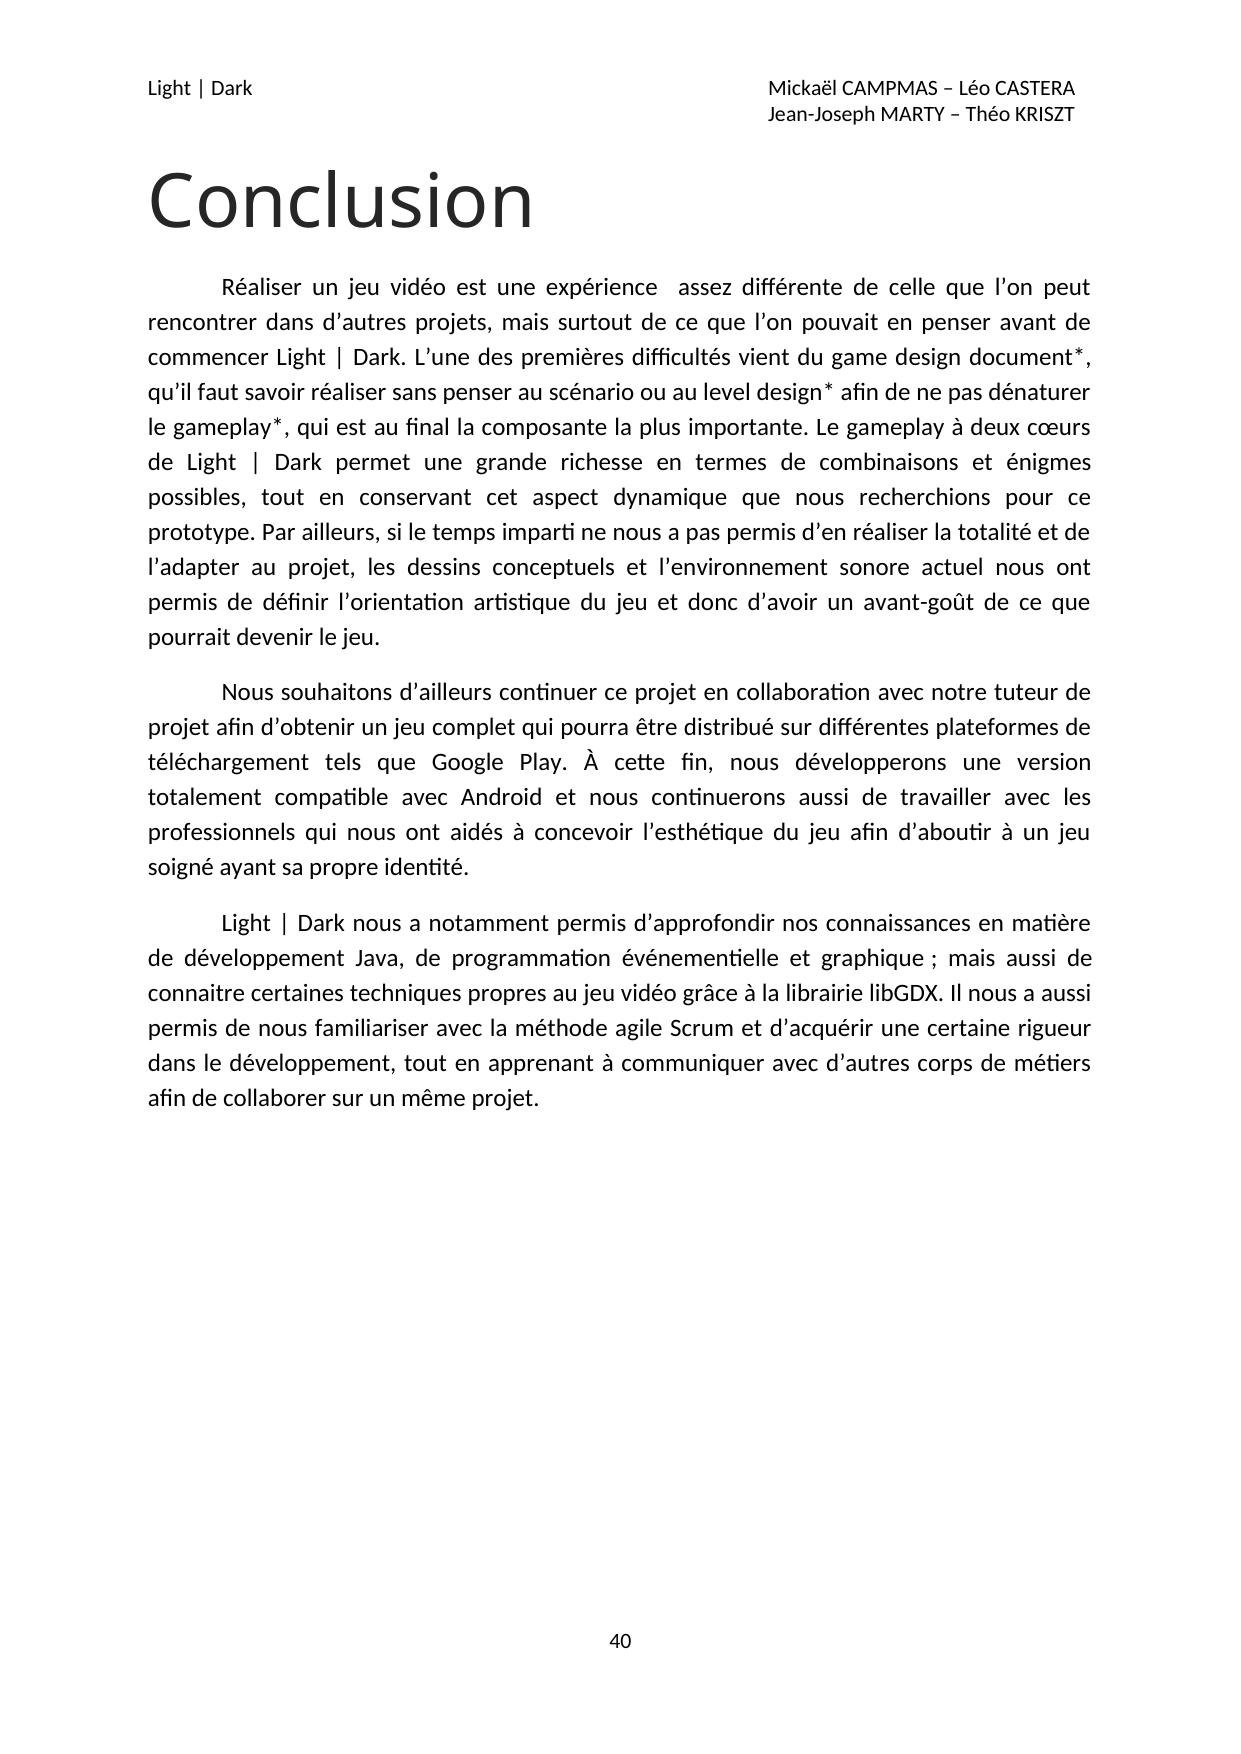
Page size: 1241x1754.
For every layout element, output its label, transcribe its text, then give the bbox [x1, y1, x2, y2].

text Réaliser un jeu vidéo est une expérience assez différente de celle que l’on peut rencontrer dans d’autres projets, mais surtout de ce que l’on pouvait en penser avant de commencer Light | Dark. L’une des premières difficultés vient du game design document*, qu’il faut savoir réaliser sans penser au scénario ou au level design* afin de ne pas dénaturer le gameplay*, qui est au final la composante la plus importante. Le gameplay à deux cœurs de Light | Dark permet une grande richesse en termes de combinaisons et énigmes possibles, tout en conservant cet aspect dynamique que nous recherchions pour ce prototype. Par ailleurs, si le temps imparti ne nous a pas permis d’en réaliser la totalité et de l’adapter au projet, les dessins conceptuels et l’environnement sonore actuel nous ont permis de définir l’orientation artistique du jeu et donc d’avoir un avant-goût de ce que pourrait devenir le jeu. [148, 271, 1093, 651]
text Light | Dark nous a notamment permis d’approfondir nos connaissances en matière de développement Java, de programmation événementielle et graphique ; mais aussi de connaitre certaines techniques propres au jeu vidéo grâce à la librairie libGDX. Il nous a aussi permis de nous familiariser avec la méthode agile Scrum et d’acquérir une certaine rigueur dans le développement, tout en apprenant à communiquer avec d’autres corps de métiers afin de collaborer sur un même projet. [148, 907, 1093, 1113]
text Nous souhaitons d’ailleurs continuer ce projet en collaboration avec notre tuteur de projet afin d’obtenir un jeu complet qui pourra être distribué sur différentes plateformes de téléchargement tels que Google Play. À cette fin, nous développerons une version totalement compatible avec Android et nous continuerons aussi de travailler avec les professionnels qui nous ont aidés à concevoir l’esthétique du jeu afin d’aboutir à un jeu soigné ayant sa propre identité. [148, 676, 1093, 882]
title Conclusion [148, 148, 1093, 250]
